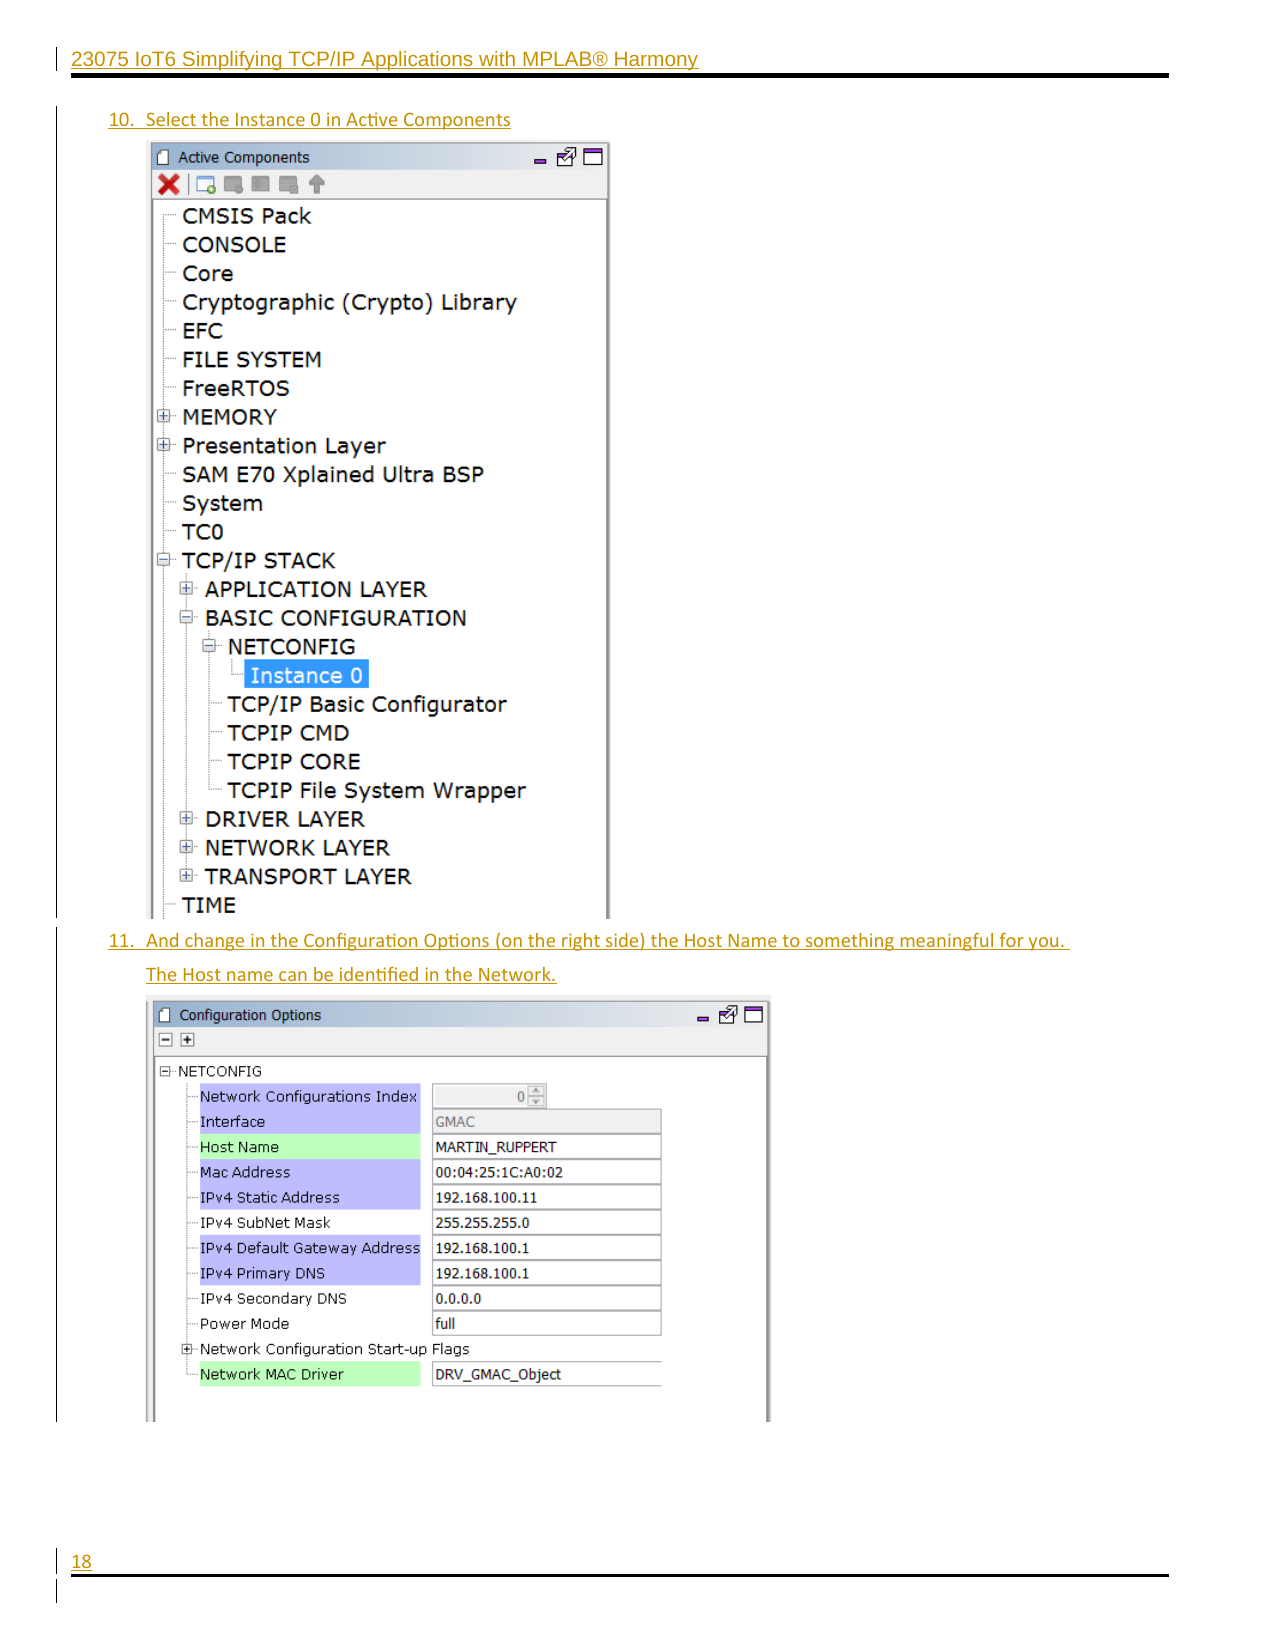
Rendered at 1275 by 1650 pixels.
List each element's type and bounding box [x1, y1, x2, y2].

picture [145, 140, 611, 919]
picture [145, 995, 772, 1422]
